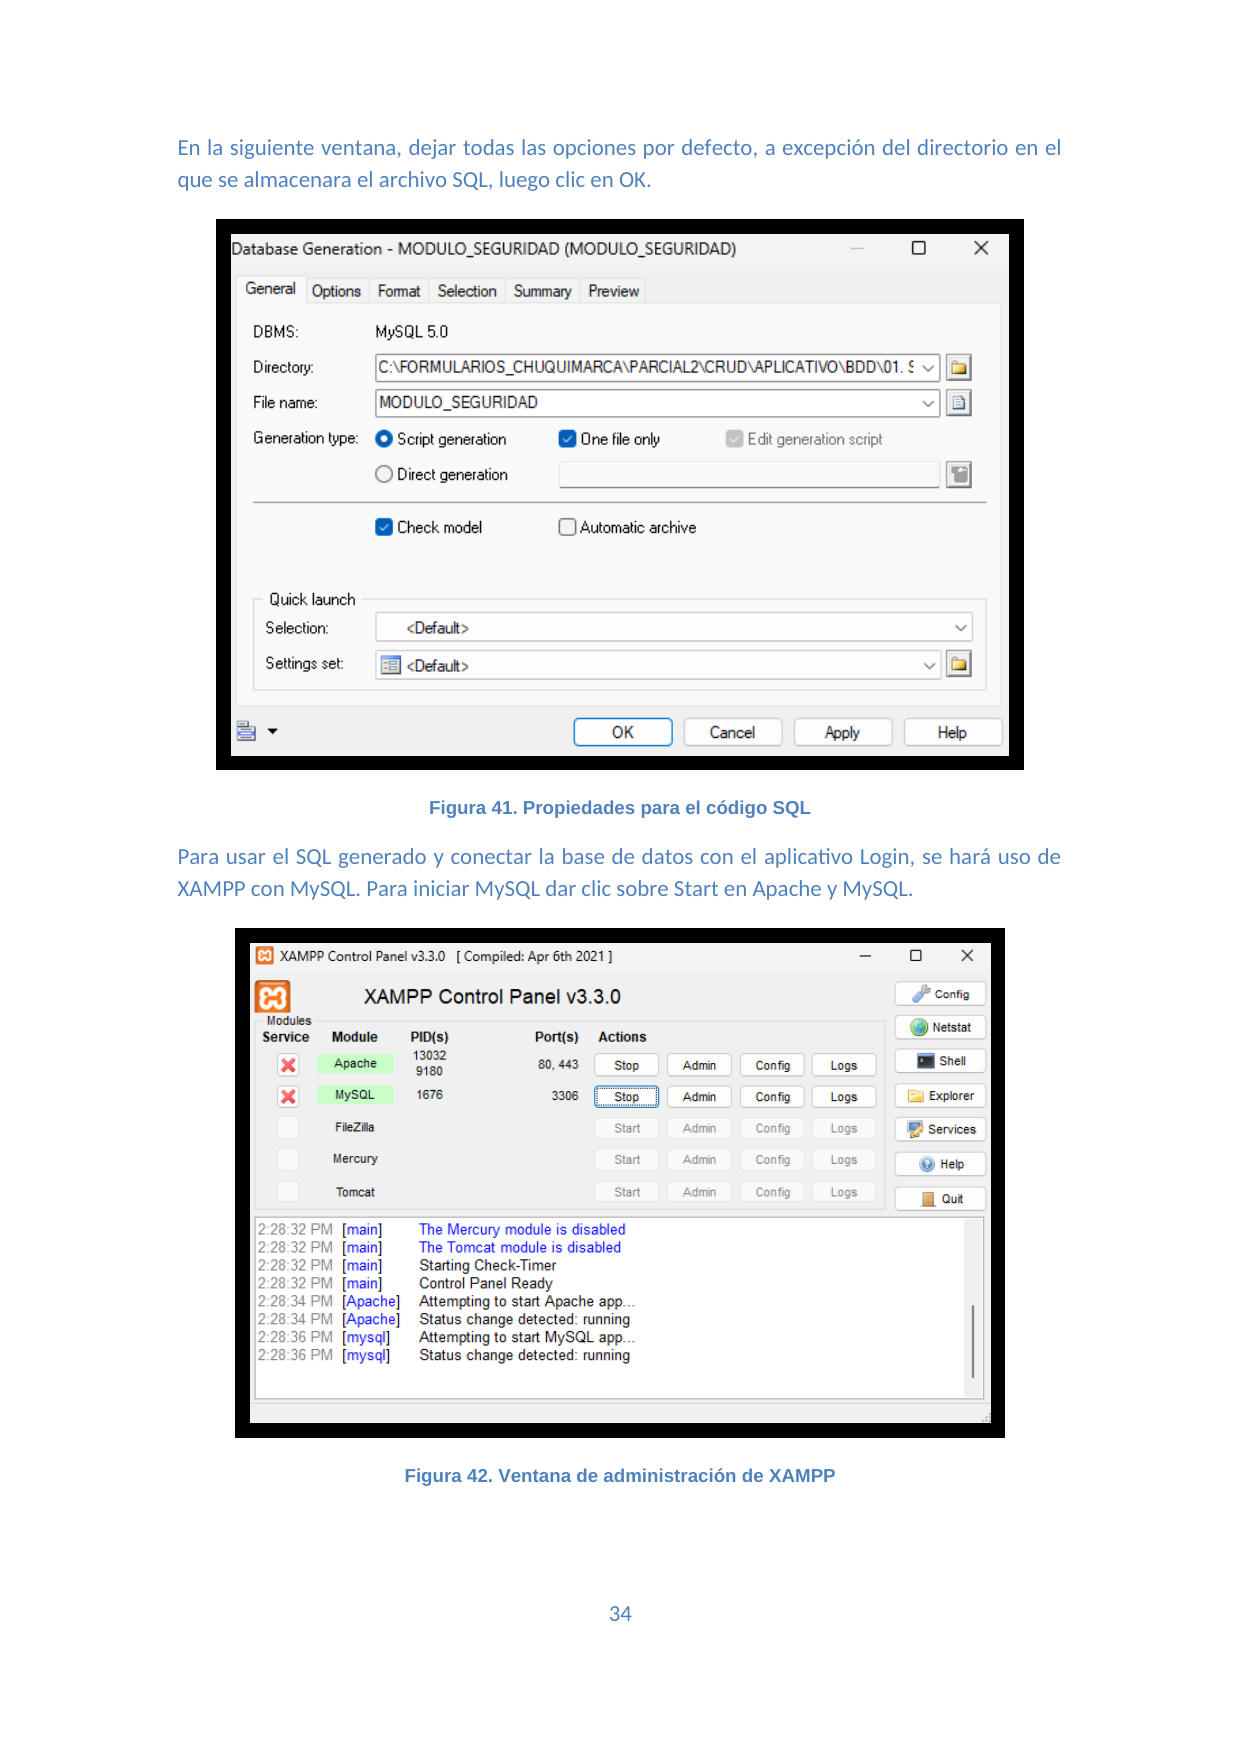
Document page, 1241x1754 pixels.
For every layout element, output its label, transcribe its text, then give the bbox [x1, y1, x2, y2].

text Figura 42. Ventana de administración de XAMPP [177, 1465, 1063, 1487]
text Para usar el SQL generado y conectar la base de datos con el aplicativo Login, se hará uso de XAMPP con MySQL. Para iniciar MySQL dar clic sobre Start en Apache y MySQL. [177, 842, 1063, 902]
picture [231, 234, 1009, 756]
text En la siguiente ventana, dejar todas las opciones por defecto, a excepción del directorio en el que se almacenara el archivo SQL, luego clic en OK. [177, 133, 1063, 193]
picture [250, 943, 991, 1423]
text Figura 41. Propiedades para el código SQL [177, 796, 1063, 818]
